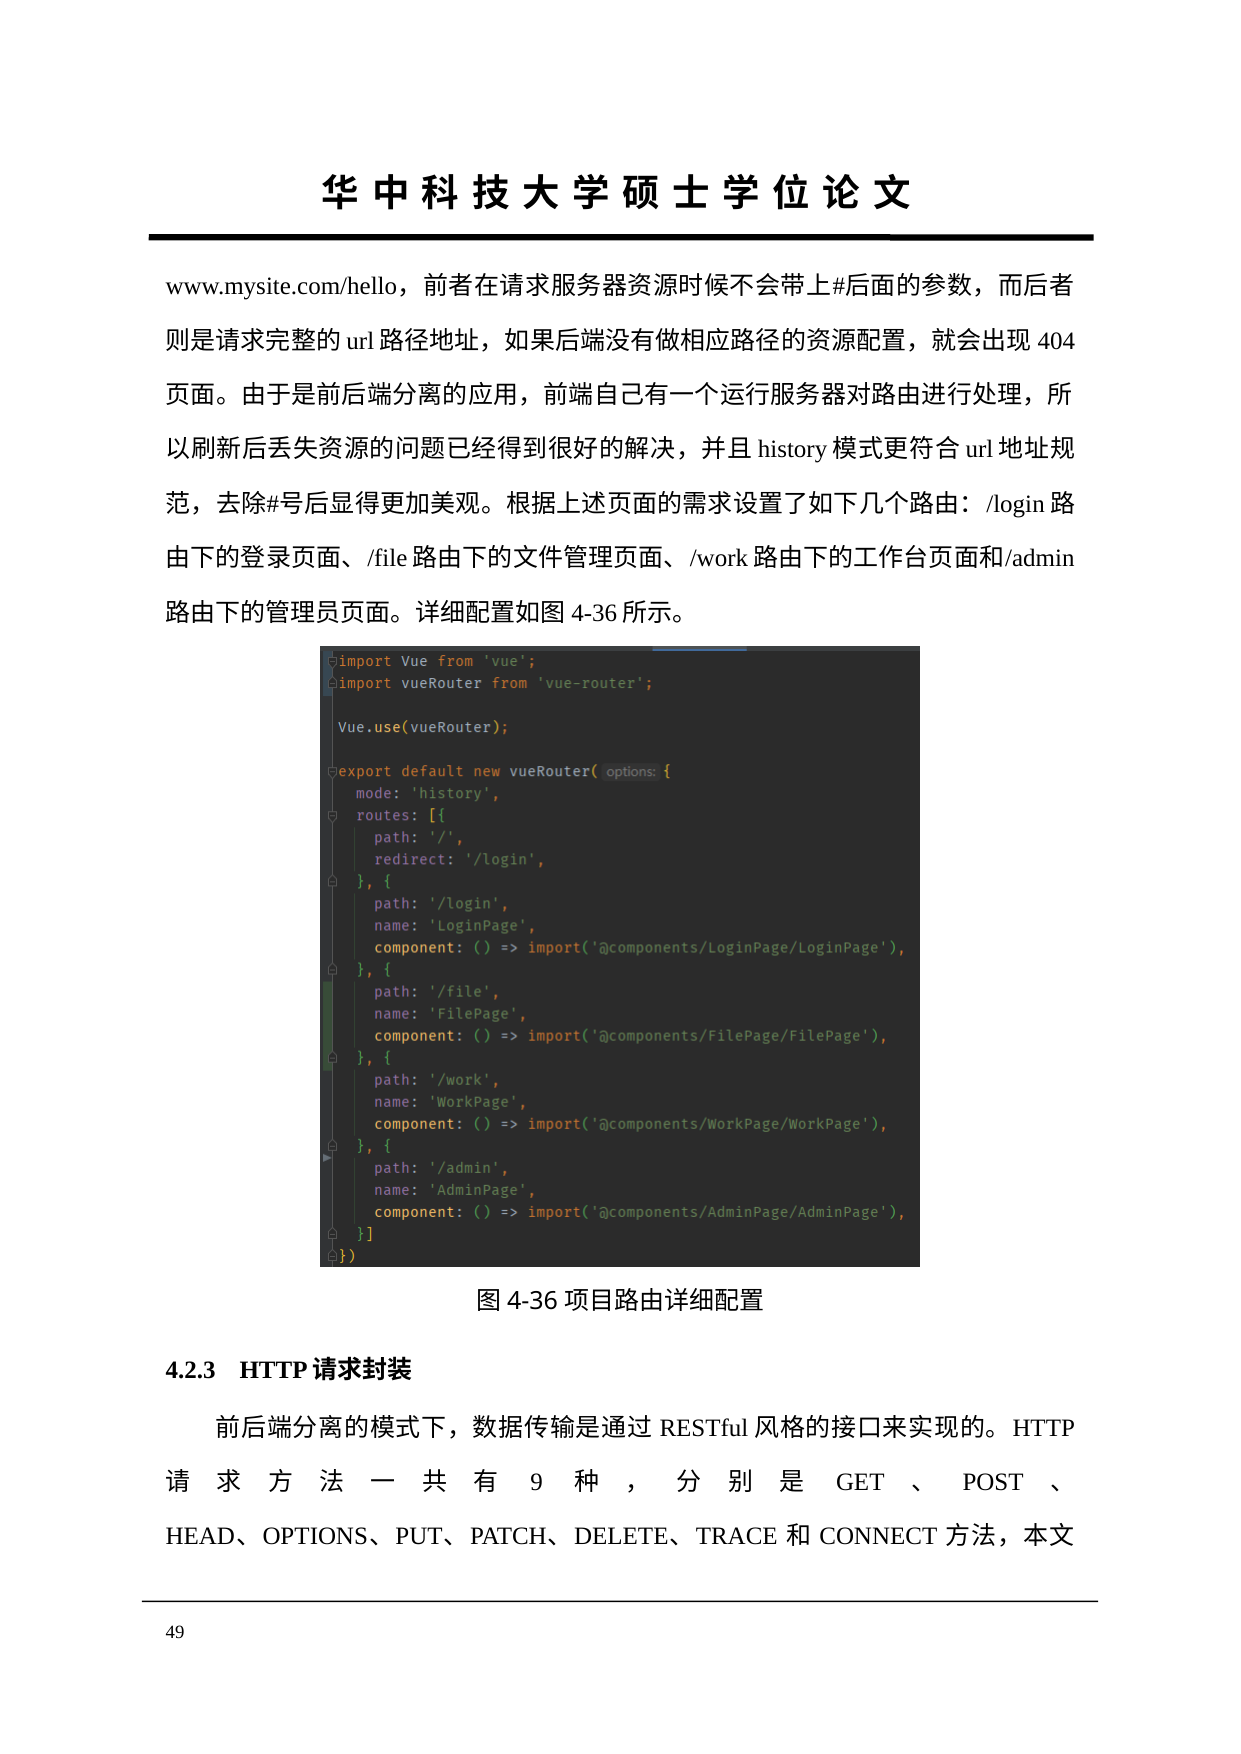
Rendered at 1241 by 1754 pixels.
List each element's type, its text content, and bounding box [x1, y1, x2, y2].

picture [320, 646, 920, 1267]
subtitle HTTP请求封装 [165, 1350, 1075, 1386]
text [165, 266, 1075, 628]
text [165, 1407, 1075, 1552]
